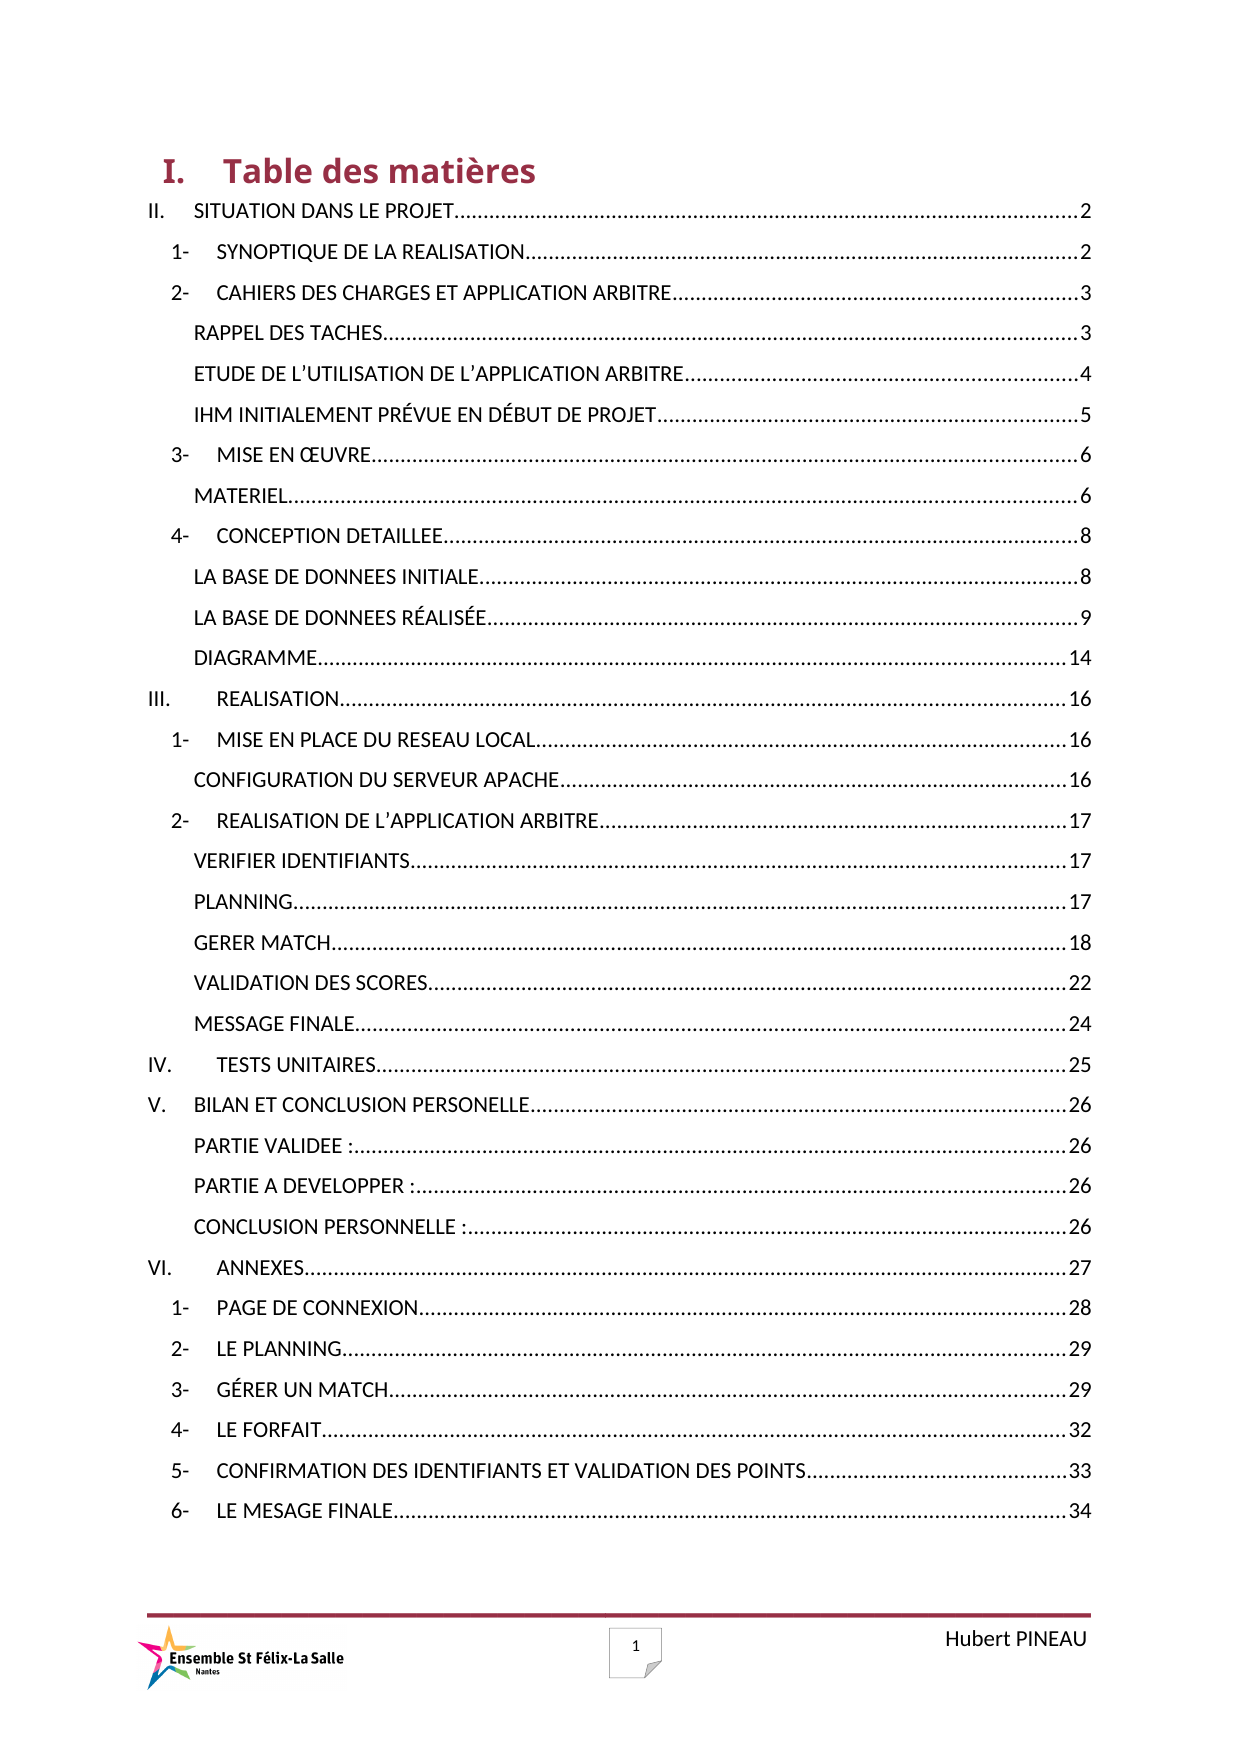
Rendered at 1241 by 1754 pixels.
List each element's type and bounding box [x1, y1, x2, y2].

picture [136, 1624, 347, 1691]
